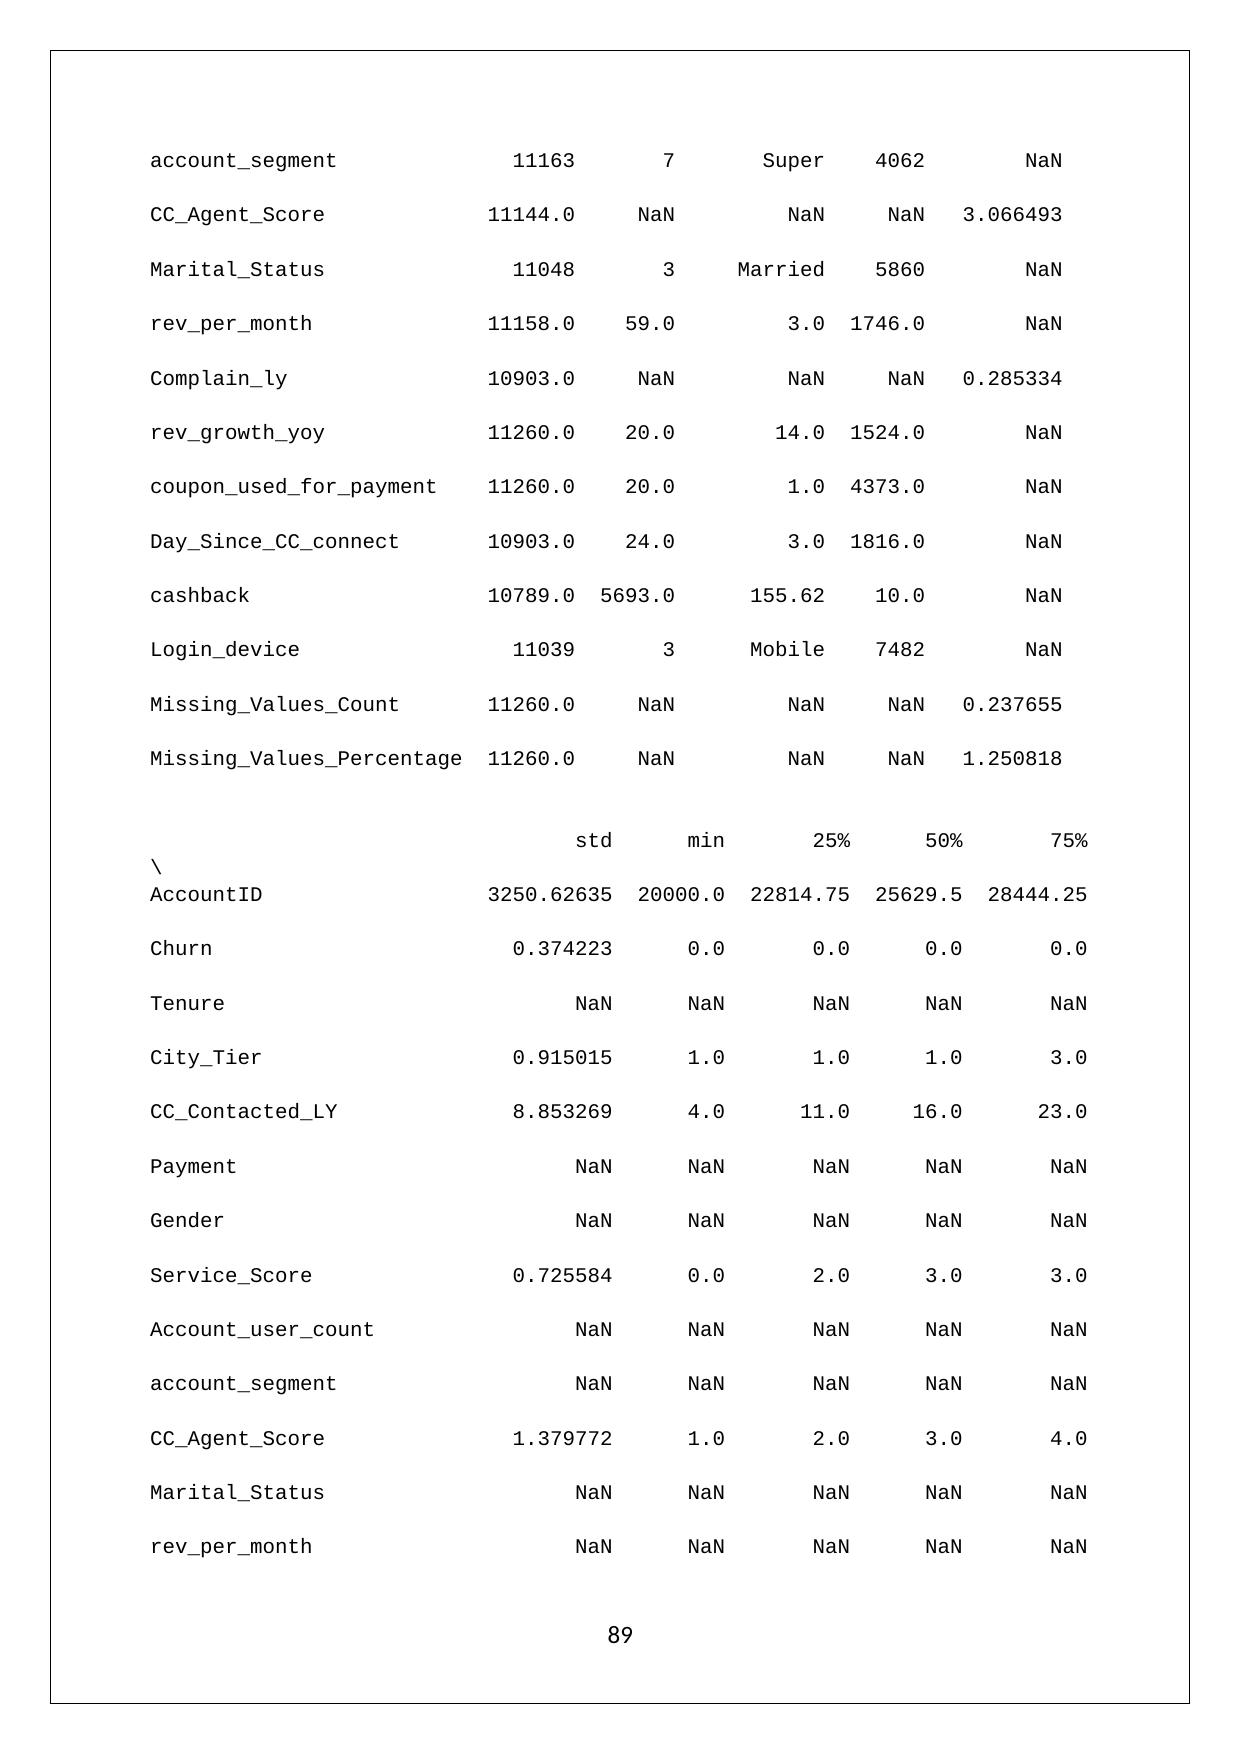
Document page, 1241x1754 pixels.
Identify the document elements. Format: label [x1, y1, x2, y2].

text [150, 150, 1090, 1587]
